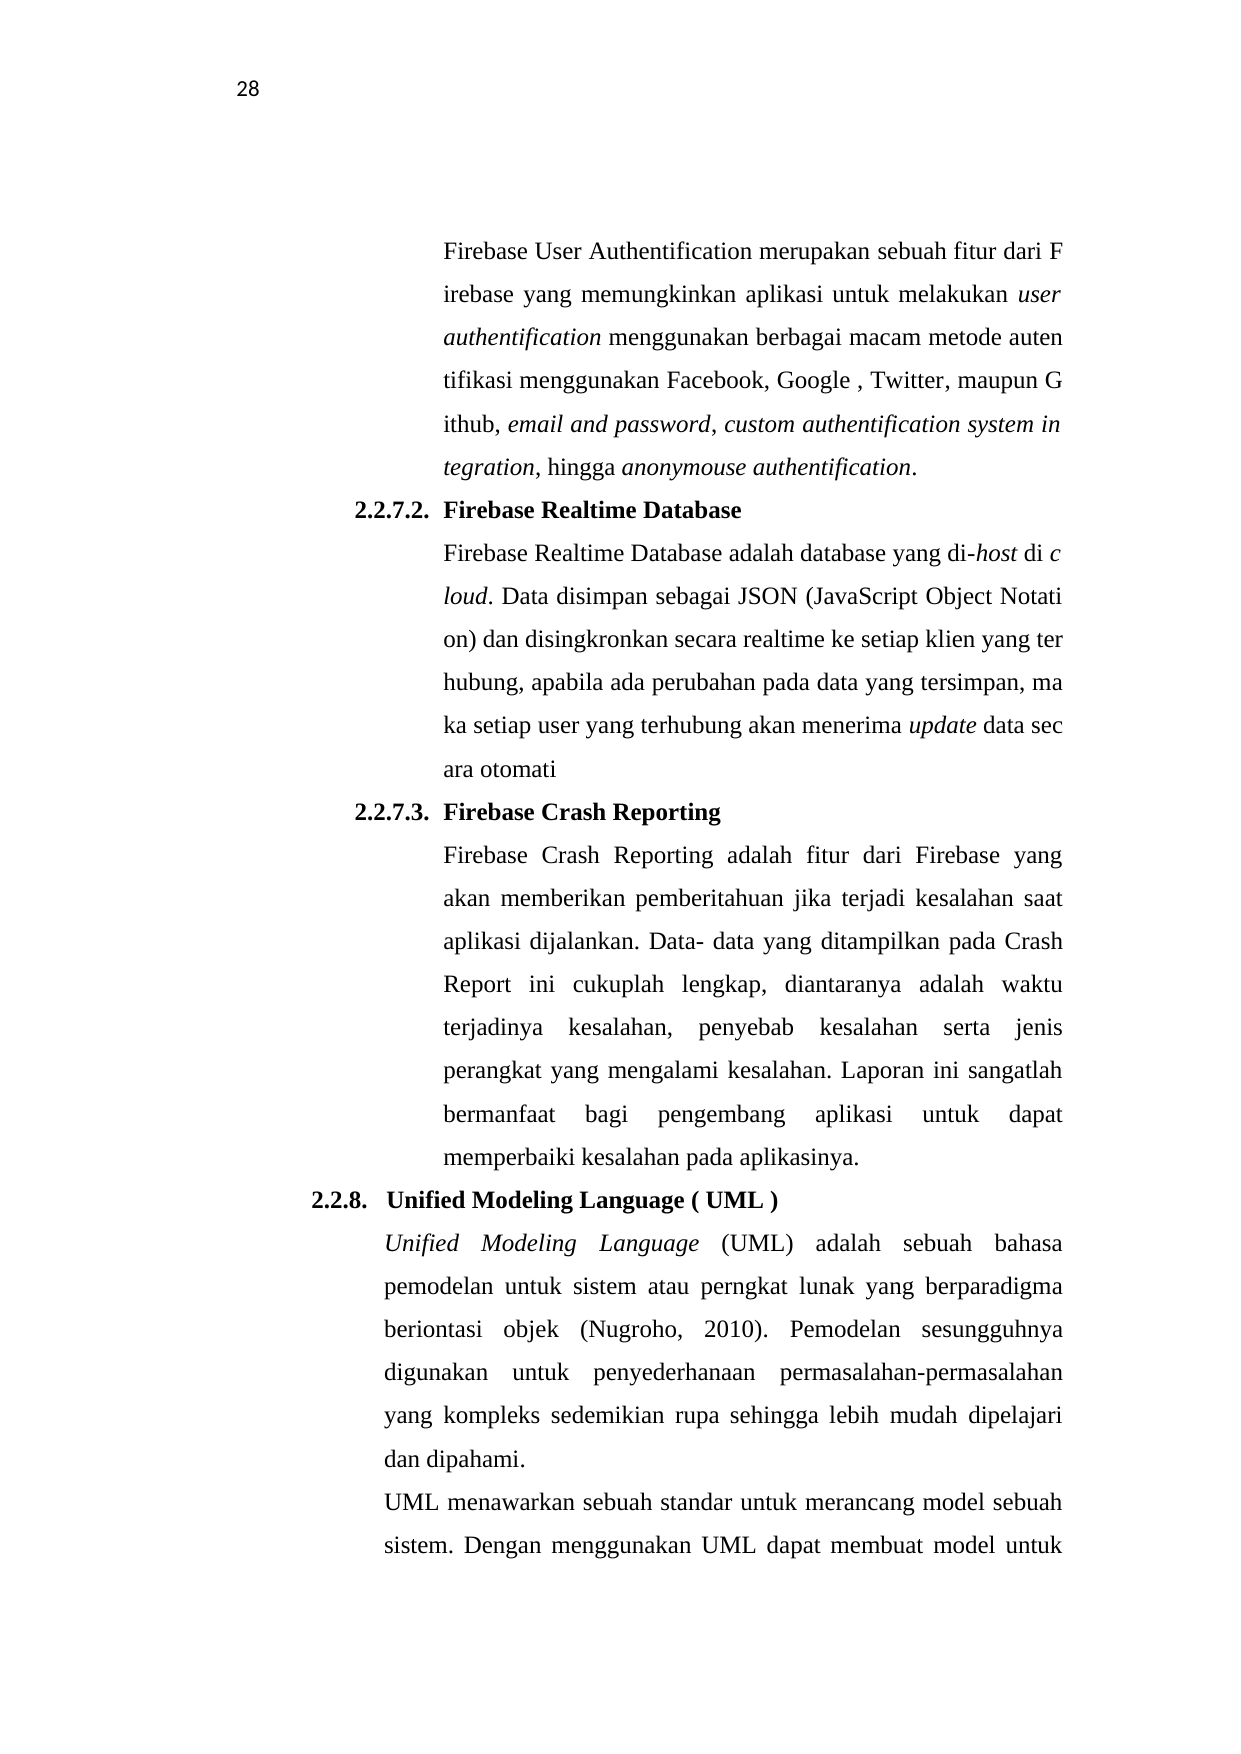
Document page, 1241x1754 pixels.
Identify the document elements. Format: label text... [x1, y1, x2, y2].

list Unified Modeling Language ( UML ) [311, 1185, 1063, 1214]
text Unified Modeling Language (UML) adalah sebuah bahasa pemodelan untuk sistem atau perngkat lunak yang berparadigma beriontasi objek (Nugroho, 2010). Pemodelan sesungguhnya digunakan untuk penyederhanaan permasalahan-permasalahan yang kompleks sedemikian rupa sehingga lebih mudah dipelajari dan dipahami. [384, 1228, 1063, 1472]
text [384, 1487, 1063, 1559]
list Firebase User Authentification merupakan sebuah fitur dari Firebase yang memungkinkan aplikasi untuk melakukan user authentification menggunakan berbagai macam metode autentifikasi menggunakan Facebook, Google , Twitter, maupun Github, email and password, custom authentification system integration, hingga anonymouse authentification. [443, 236, 1063, 481]
list Firebase Realtime Database [354, 495, 1063, 524]
list Firebase Crash Reporting [354, 797, 1063, 826]
list Firebase Realtime Database adalah database yang di-host di cloud. Data disimpan sebagai JSON (JavaScript Object Notation) dan disingkronkan secara realtime ke setiap klien yang terhubung, apabila ada perubahan pada data yang tersimpan, maka setiap user yang terhubung akan menerima update data secara otomati [443, 538, 1063, 782]
list Firebase Crash Reporting adalah fitur dari Firebase yang akan memberikan pemberitahuan jika terjadi kesalahan saat aplikasi dijalankan. Data- data yang ditampilkan pada Crash Report ini cukuplah lengkap, diantaranya adalah waktu terjadinya kesalahan, penyebab kesalahan serta jenis perangkat yang mengalami kesalahan. Laporan ini sangatlah bermanfaat bagi pengembang aplikasi untuk dapat memperbaiki kesalahan pada aplikasinya. [443, 840, 1063, 1171]
